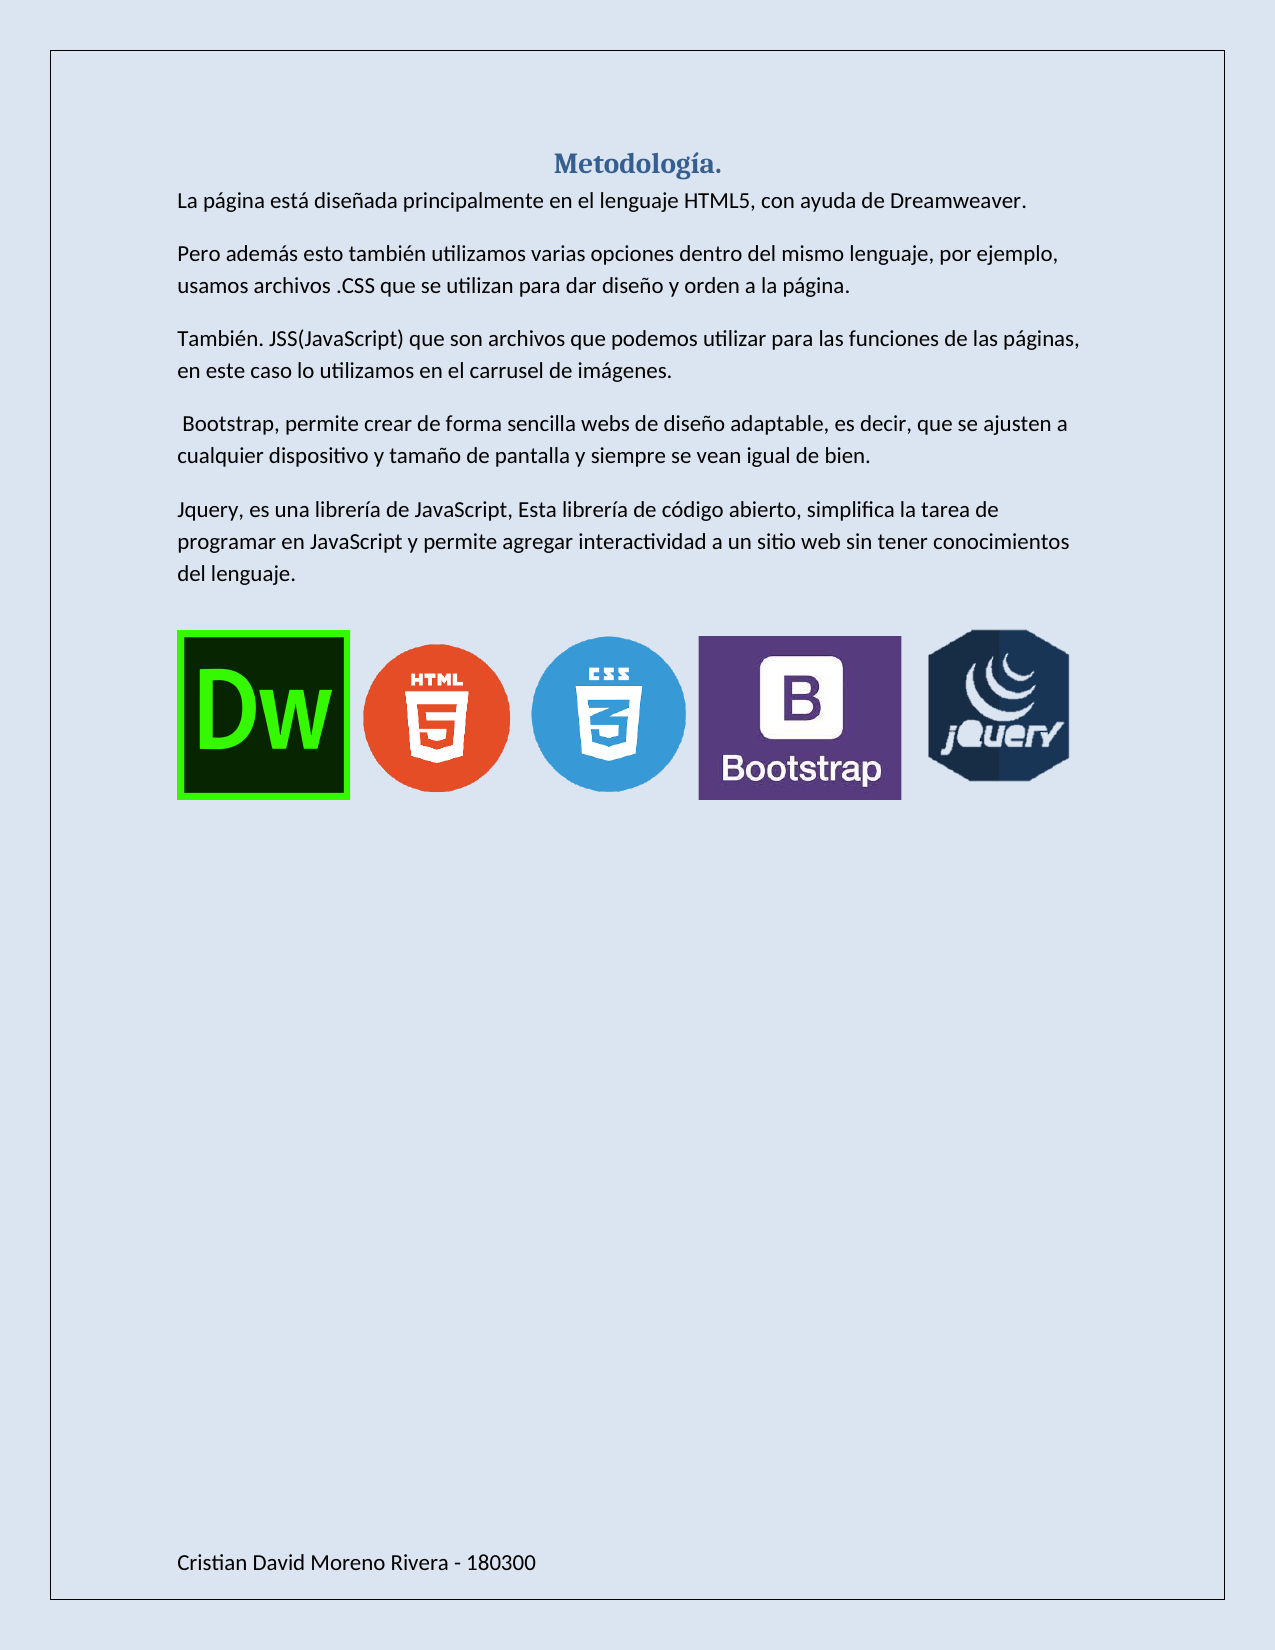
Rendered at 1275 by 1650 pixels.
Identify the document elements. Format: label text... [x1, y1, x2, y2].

text Jquery, es una librería de JavaScript, Esta librería de código abierto, simplifica la tarea de programar en JavaScript y permite agregar interactividad a un sitio web sin tener conocimientos del lenguaje. [177, 495, 1098, 587]
picture [698, 636, 902, 800]
picture [177, 630, 351, 800]
text Bootstrap, permite crear de forma sencilla webs de diseño adaptable, es decir, que se ajusten a cualquier dispositivo y tamaño de pantalla y siempre se vean igual de bien. [177, 409, 1098, 470]
text La página está diseñada principalmente en el lenguaje HTML5, con ayuda de Dreamweaver. [177, 186, 1098, 214]
subtitle Metodología. [177, 147, 1098, 181]
picture [355, 636, 518, 800]
picture [523, 628, 694, 800]
text Pero además esto también utilizamos varias opciones dentro del mismo lenguaje, por ejemplo, usamos archivos .CSS que se utilizan para dar diseño y orden a la página. [177, 239, 1098, 299]
text También. JSS(JavaScript) que son archivos que podemos utilizar para las funciones de las páginas, en este caso lo utilizamos en el carrusel de imágenes. [177, 324, 1098, 384]
picture [911, 612, 1087, 800]
